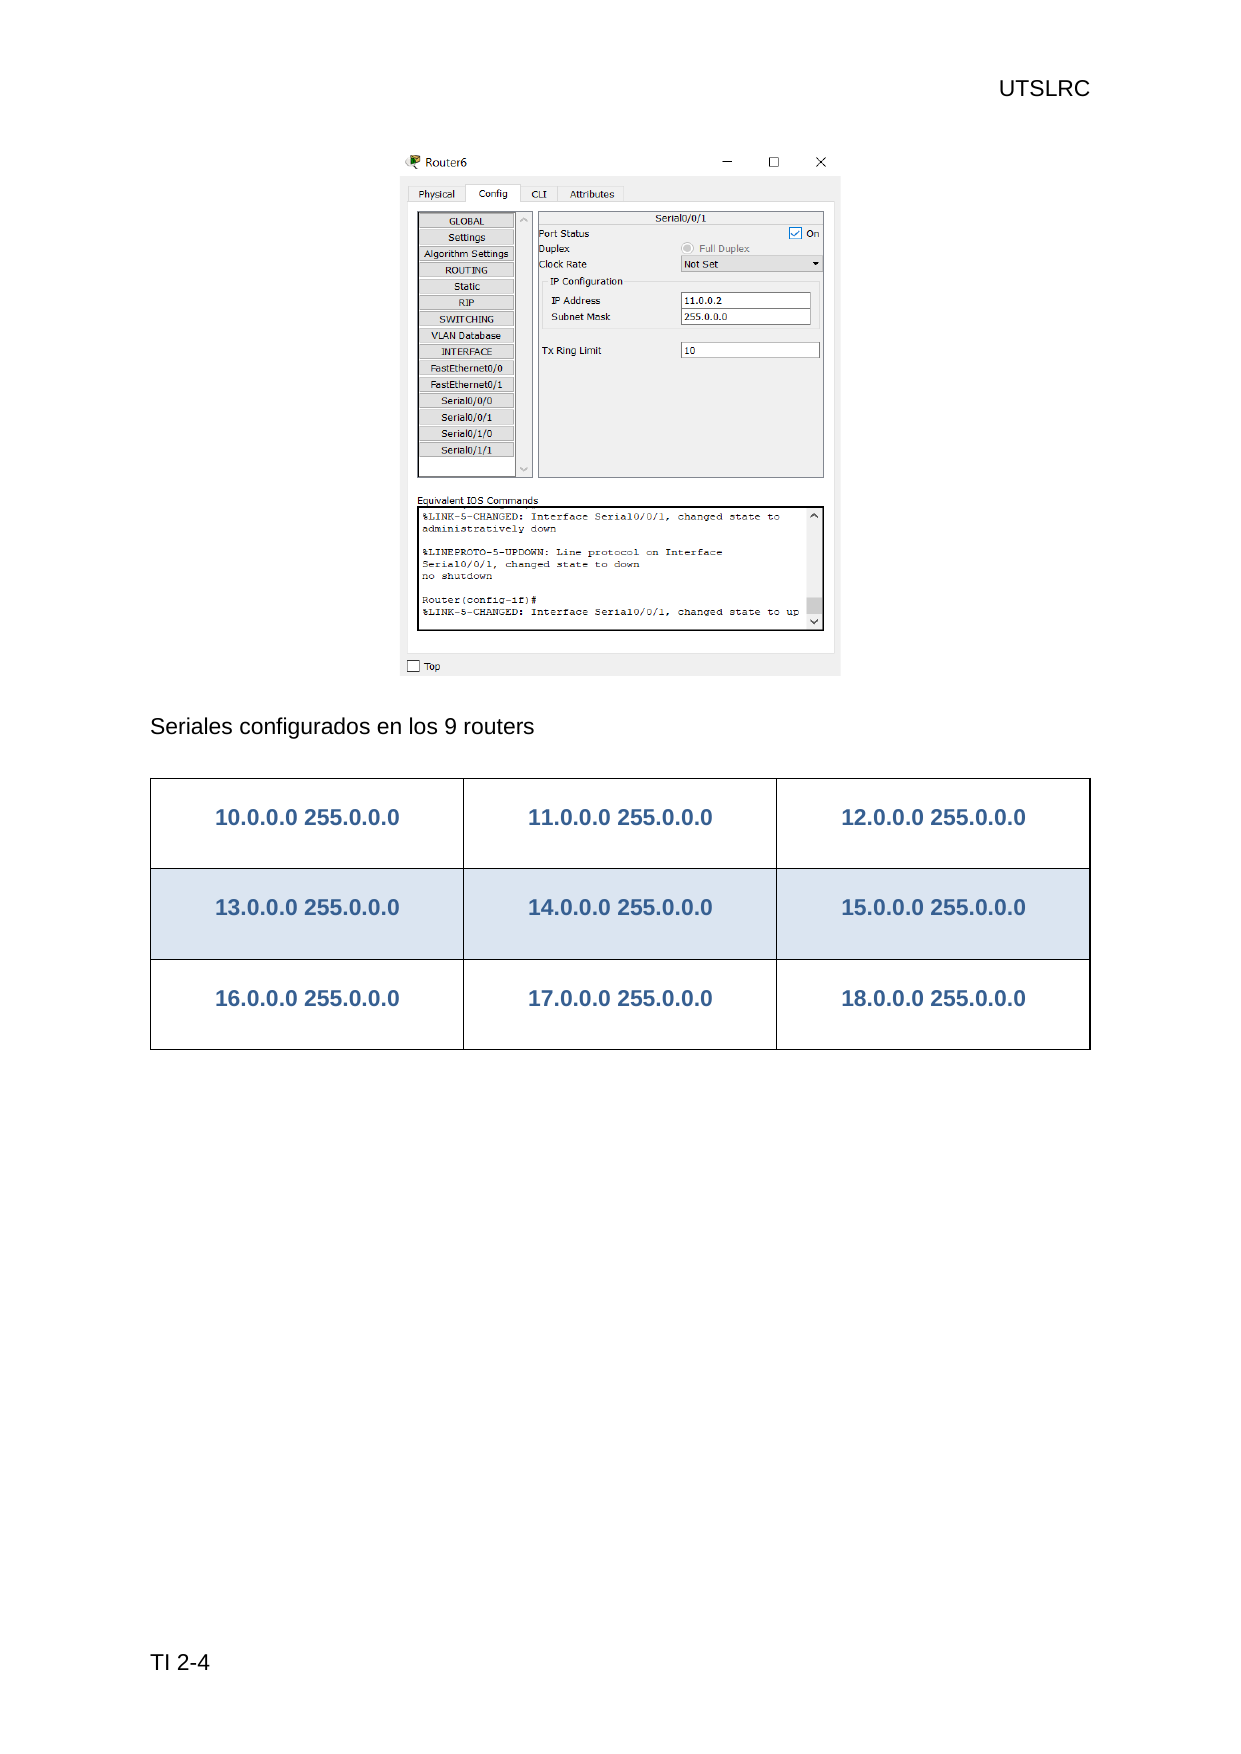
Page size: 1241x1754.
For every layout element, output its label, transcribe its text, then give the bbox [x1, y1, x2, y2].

table_cell 16.0.0.0 255.0.0.0 [151, 960, 463, 1049]
table_cell 13.0.0.0 255.0.0.0 [151, 869, 463, 959]
table_cell 14.0.0.0 255.0.0.0 [464, 869, 776, 959]
table_cell 17.0.0.0 255.0.0.0 [464, 960, 776, 1049]
table_cell 15.0.0.0 255.0.0.0 [777, 869, 1089, 959]
table_header 10.0.0.0 255.0.0.0 [151, 779, 463, 868]
table_header 12.0.0.0 255.0.0.0 [777, 779, 1089, 868]
table_header 11.0.0.0 255.0.0.0 [464, 779, 776, 868]
text Seriales configurados en los 9 routers [150, 713, 1090, 739]
picture [399, 150, 841, 676]
table_cell 18.0.0.0 255.0.0.0 [777, 960, 1089, 1049]
